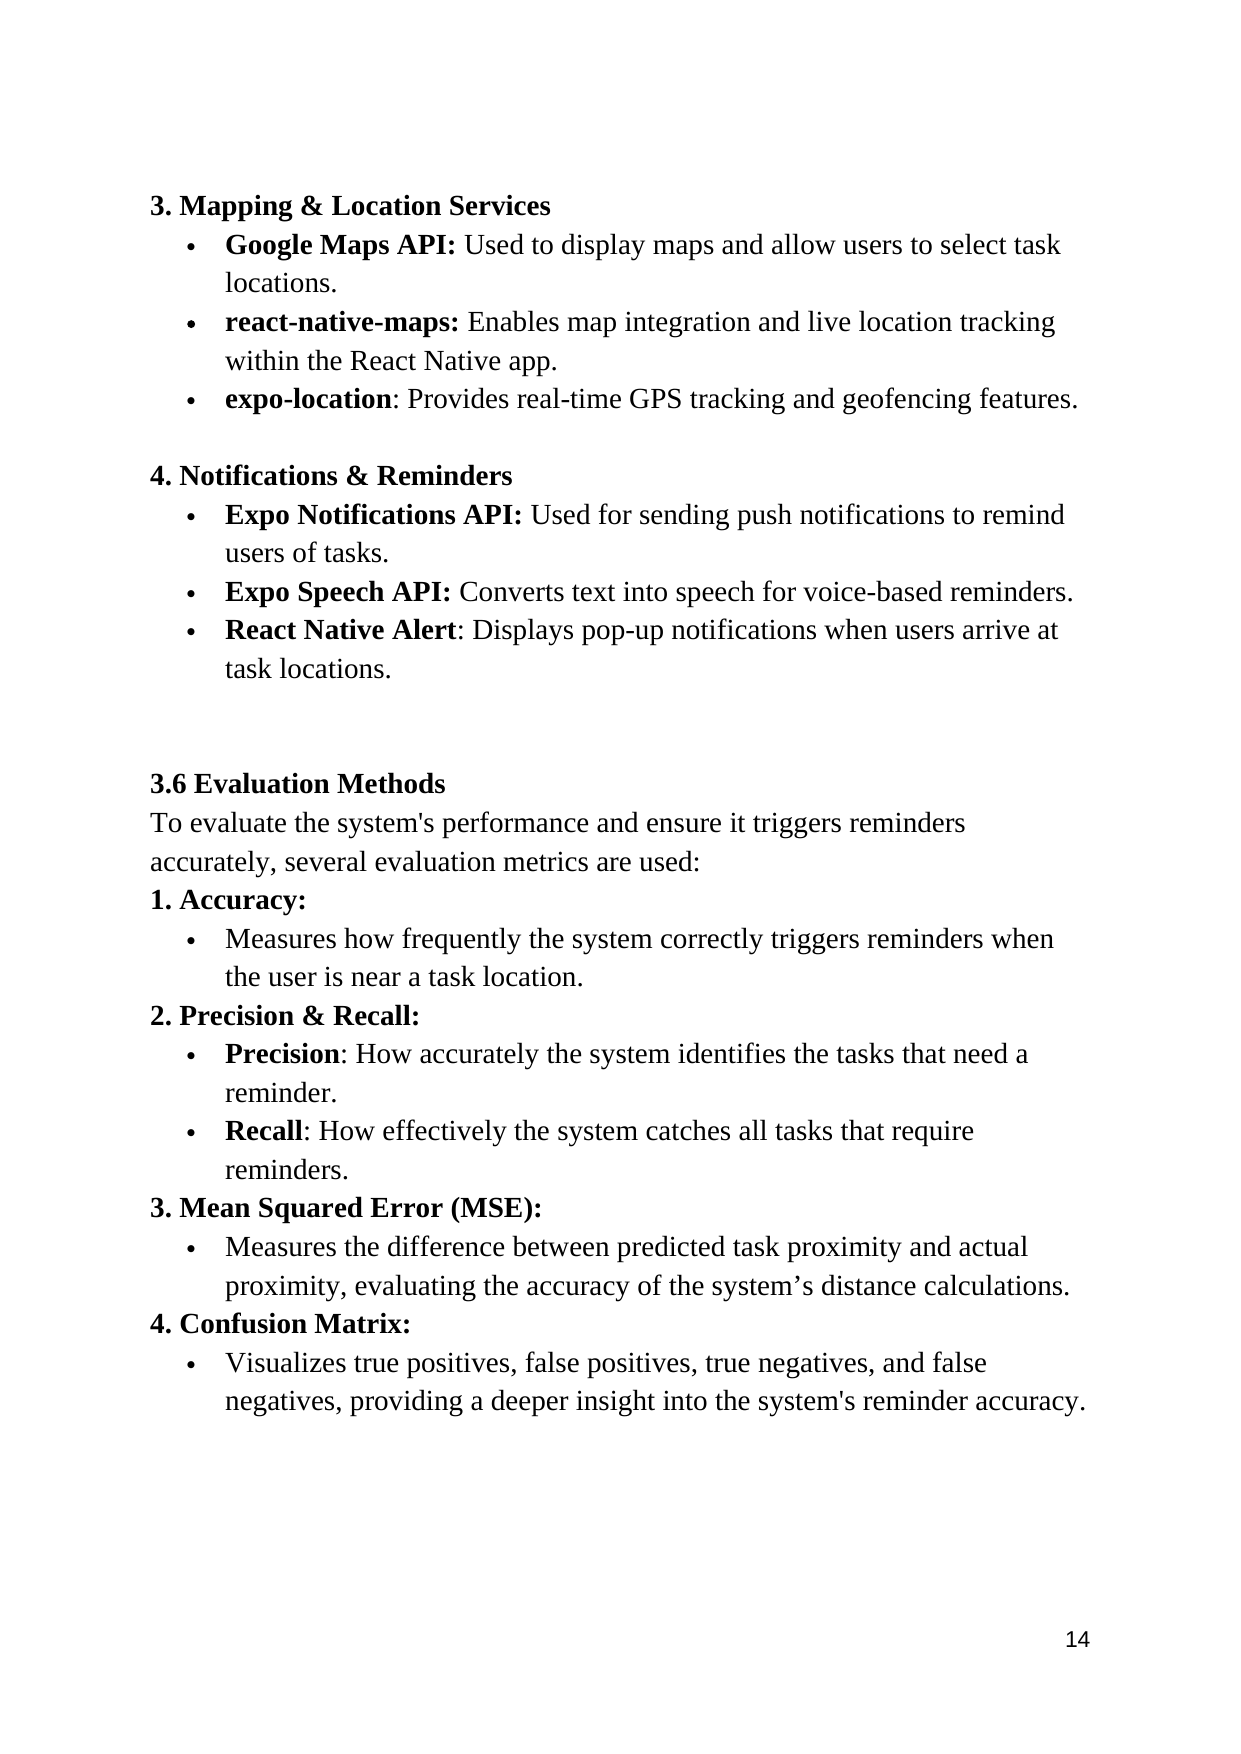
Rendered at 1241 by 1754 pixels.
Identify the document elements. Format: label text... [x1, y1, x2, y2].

list React Native Alert: Displays pop-up notifications when users arrive at task locations. [187, 612, 1090, 684]
text 3. Mean Squared Error (MSE): [150, 1191, 1090, 1224]
text 1. Accuracy: [150, 882, 1090, 916]
list react-native-maps: Enables map integration and live location tracking within the React Native app. [187, 304, 1090, 376]
list expo-location: Provides real-time GPS tracking and geofencing features. [187, 381, 1090, 415]
list Visualizes true positives, false positives, true negatives, and false negatives, providing a deeper insight into the system's reminder accuracy. [187, 1345, 1090, 1417]
text 3. Mapping & Location Services [150, 188, 1090, 222]
list Precision: How accurately the system identifies the tasks that need a reminder. [187, 1036, 1090, 1108]
text To evaluate the system's performance and ensure it triggers reminders accurately, several evaluation metrics are used: [150, 805, 1090, 877]
text 2. Precision & Recall: [150, 998, 1090, 1031]
list Expo Speech API: Converts text into speech for voice-based reminders. [187, 574, 1090, 607]
list Recall: How effectively the system catches all tasks that require reminders. [187, 1113, 1090, 1186]
list Measures the difference between predicted task proximity and actual proximity, evaluating the accuracy of the system’s distance calculations. [187, 1229, 1090, 1301]
text 4. Notifications & Reminders [150, 458, 1090, 492]
text 3.6 Evaluation Methods [150, 767, 1090, 800]
list Google Maps API: Used to display maps and allow users to select task locations. [187, 227, 1090, 299]
list Measures how frequently the system correctly triggers reminders when the user is near a task location. [187, 921, 1090, 993]
text 4. Confusion Matrix: [150, 1306, 1090, 1340]
list Expo Notifications API: Used for sending push notifications to remind users of tasks. [187, 497, 1090, 569]
